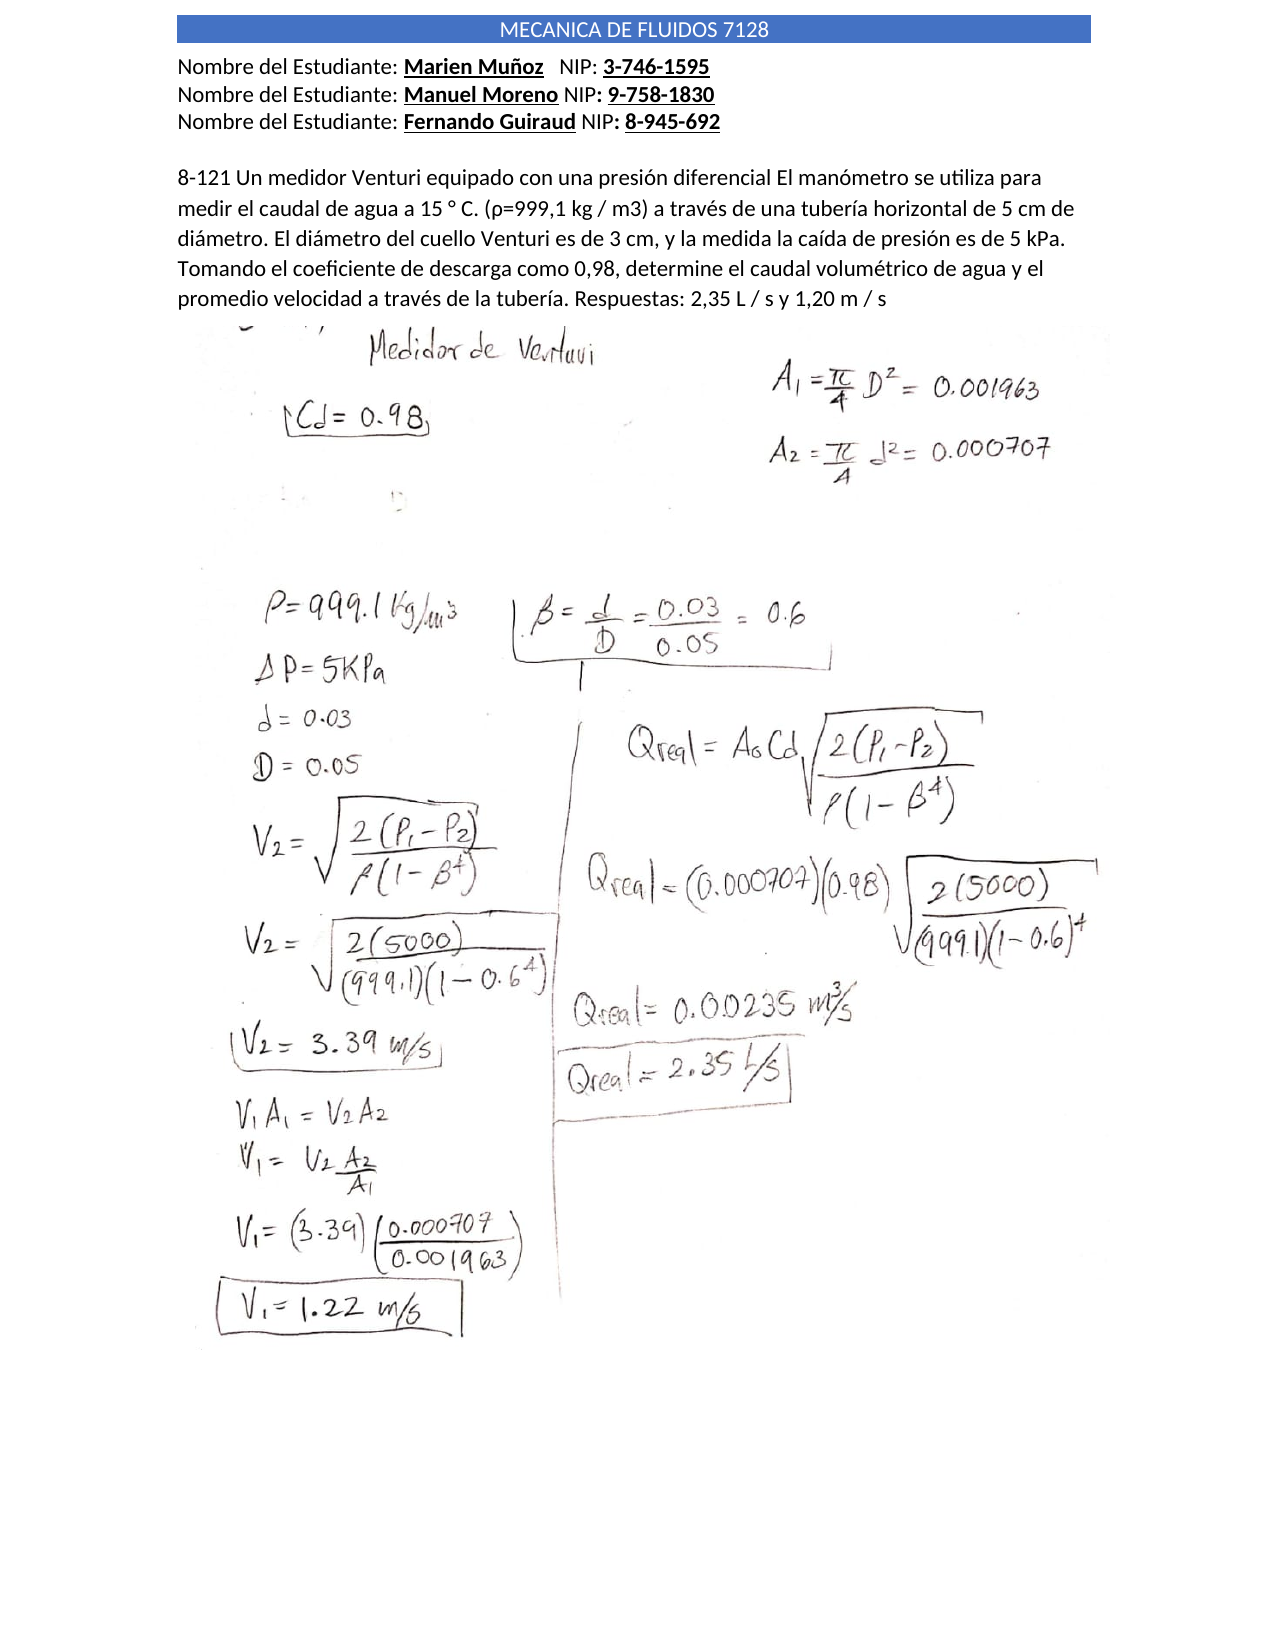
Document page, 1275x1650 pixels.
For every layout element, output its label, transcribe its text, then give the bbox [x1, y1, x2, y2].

text 8-121 Un medidor Venturi equipado con una presión diferencial El manómetro se utiliza para medir el caudal de agua a 15 ° C. (ρ=999,1 kg / m3) a través de una tubería horizontal de 5 cm de diámetro. El diámetro del cuello Venturi es de 3 cm, y la medida la caída de presión es de 5 kPa. Tomando el coeficiente de descarga como 0,98, determine el caudal volumétrico de agua y el promedio velocidad a través de la tubería. Respuestas: 2,35 L / s y 1,20 m / s [177, 163, 1098, 312]
picture [195, 326, 1116, 1350]
